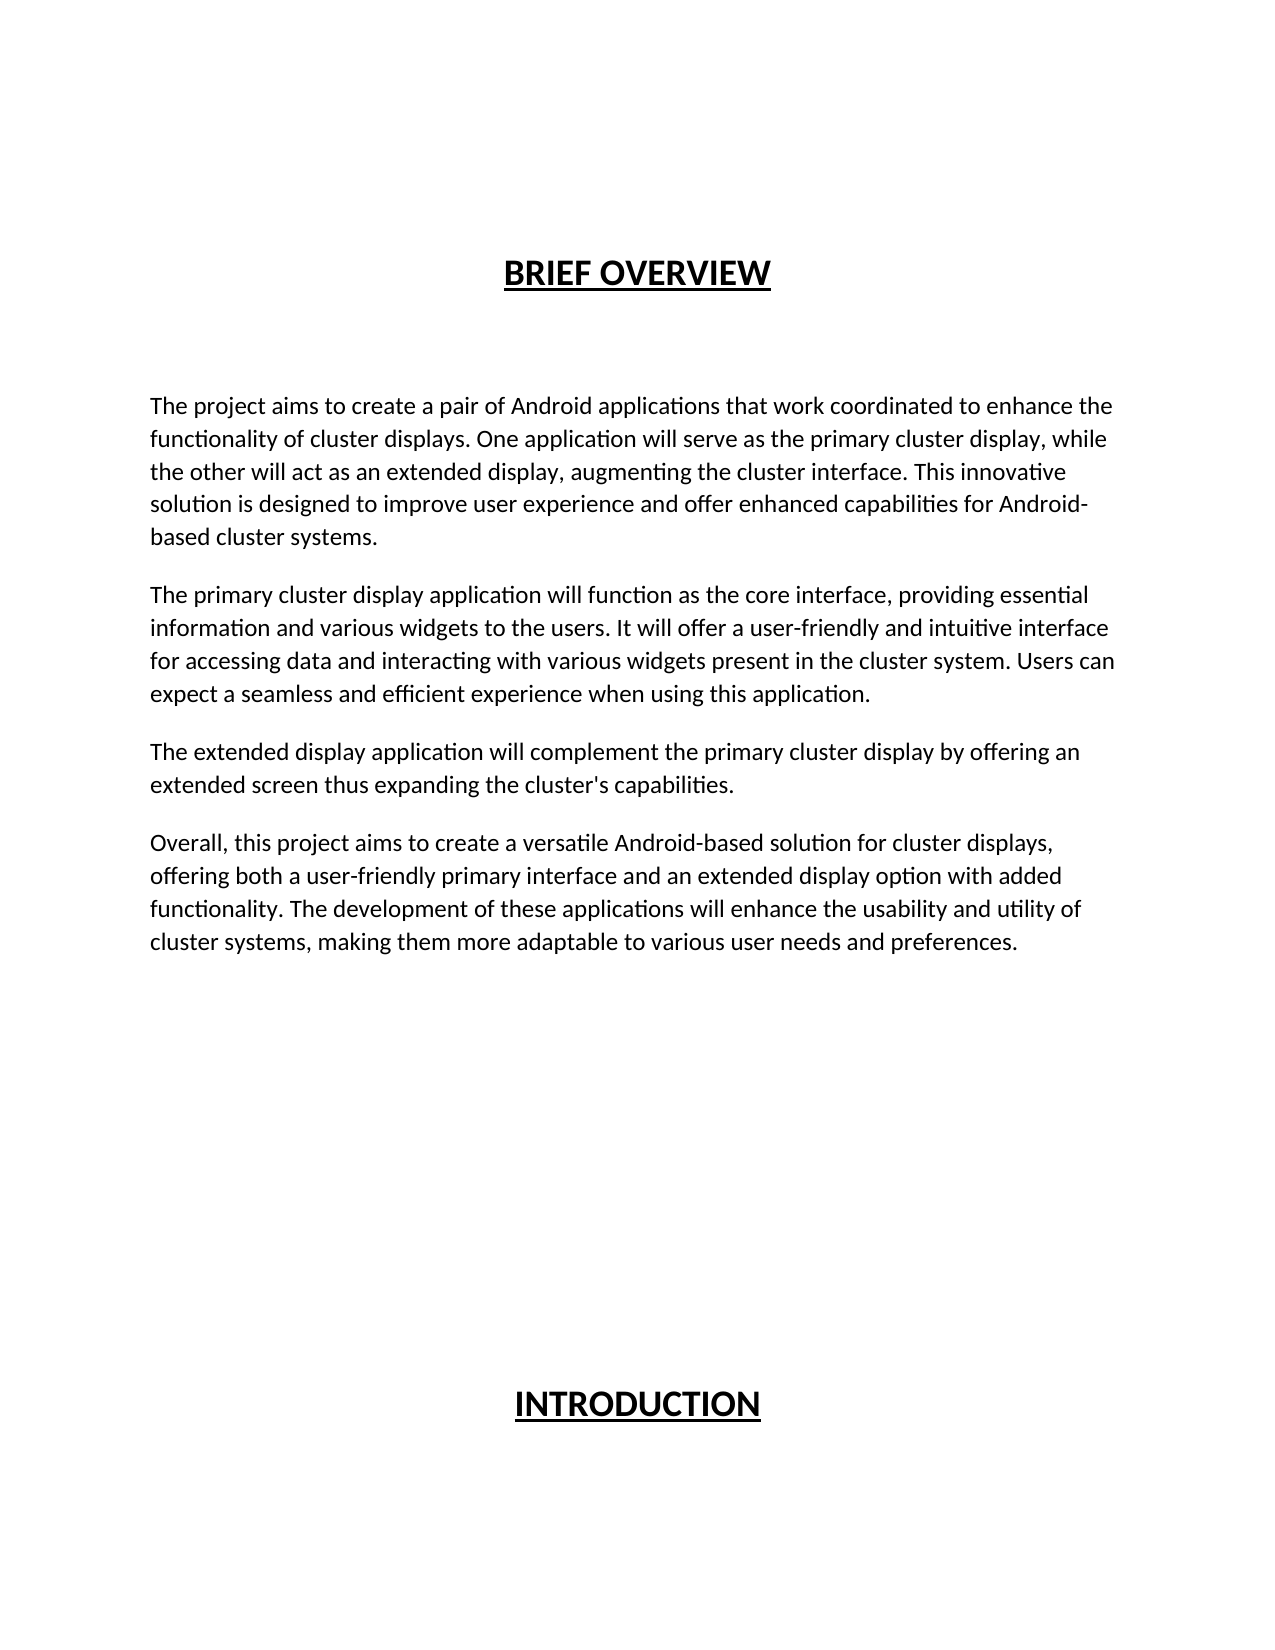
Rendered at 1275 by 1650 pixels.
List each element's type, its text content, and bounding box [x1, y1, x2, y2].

text BRIEF OVERVIEW [150, 249, 1125, 295]
text The extended display application will complement the primary cluster display by offering an extended screen thus expanding the cluster's capabilities. [150, 736, 1125, 799]
text The project aims to create a pair of Android applications that work coordinated to enhance the functionality of cluster displays. One application will serve as the primary cluster display, while the other will act as an extended display, augmenting the cluster interface. This innovative solution is designed to improve user experience and offer enhanced capabilities for Android-based cluster systems. [150, 390, 1125, 552]
text The primary cluster display application will function as the core interface, providing essential information and various widgets to the users. It will offer a user-friendly and intuitive interface for accessing data and interacting with various widgets present in the cluster system. Users can expect a seamless and efficient experience when using this application. [150, 579, 1125, 709]
text Overall, this project aims to create a versatile Android-based solution for cluster displays, offering both a user-friendly primary interface and an extended display option with added functionality. The development of these applications will enhance the usability and utility of cluster systems, making them more adaptable to various user needs and preferences. [150, 827, 1125, 956]
text INTRODUCTION [150, 1380, 1125, 1426]
